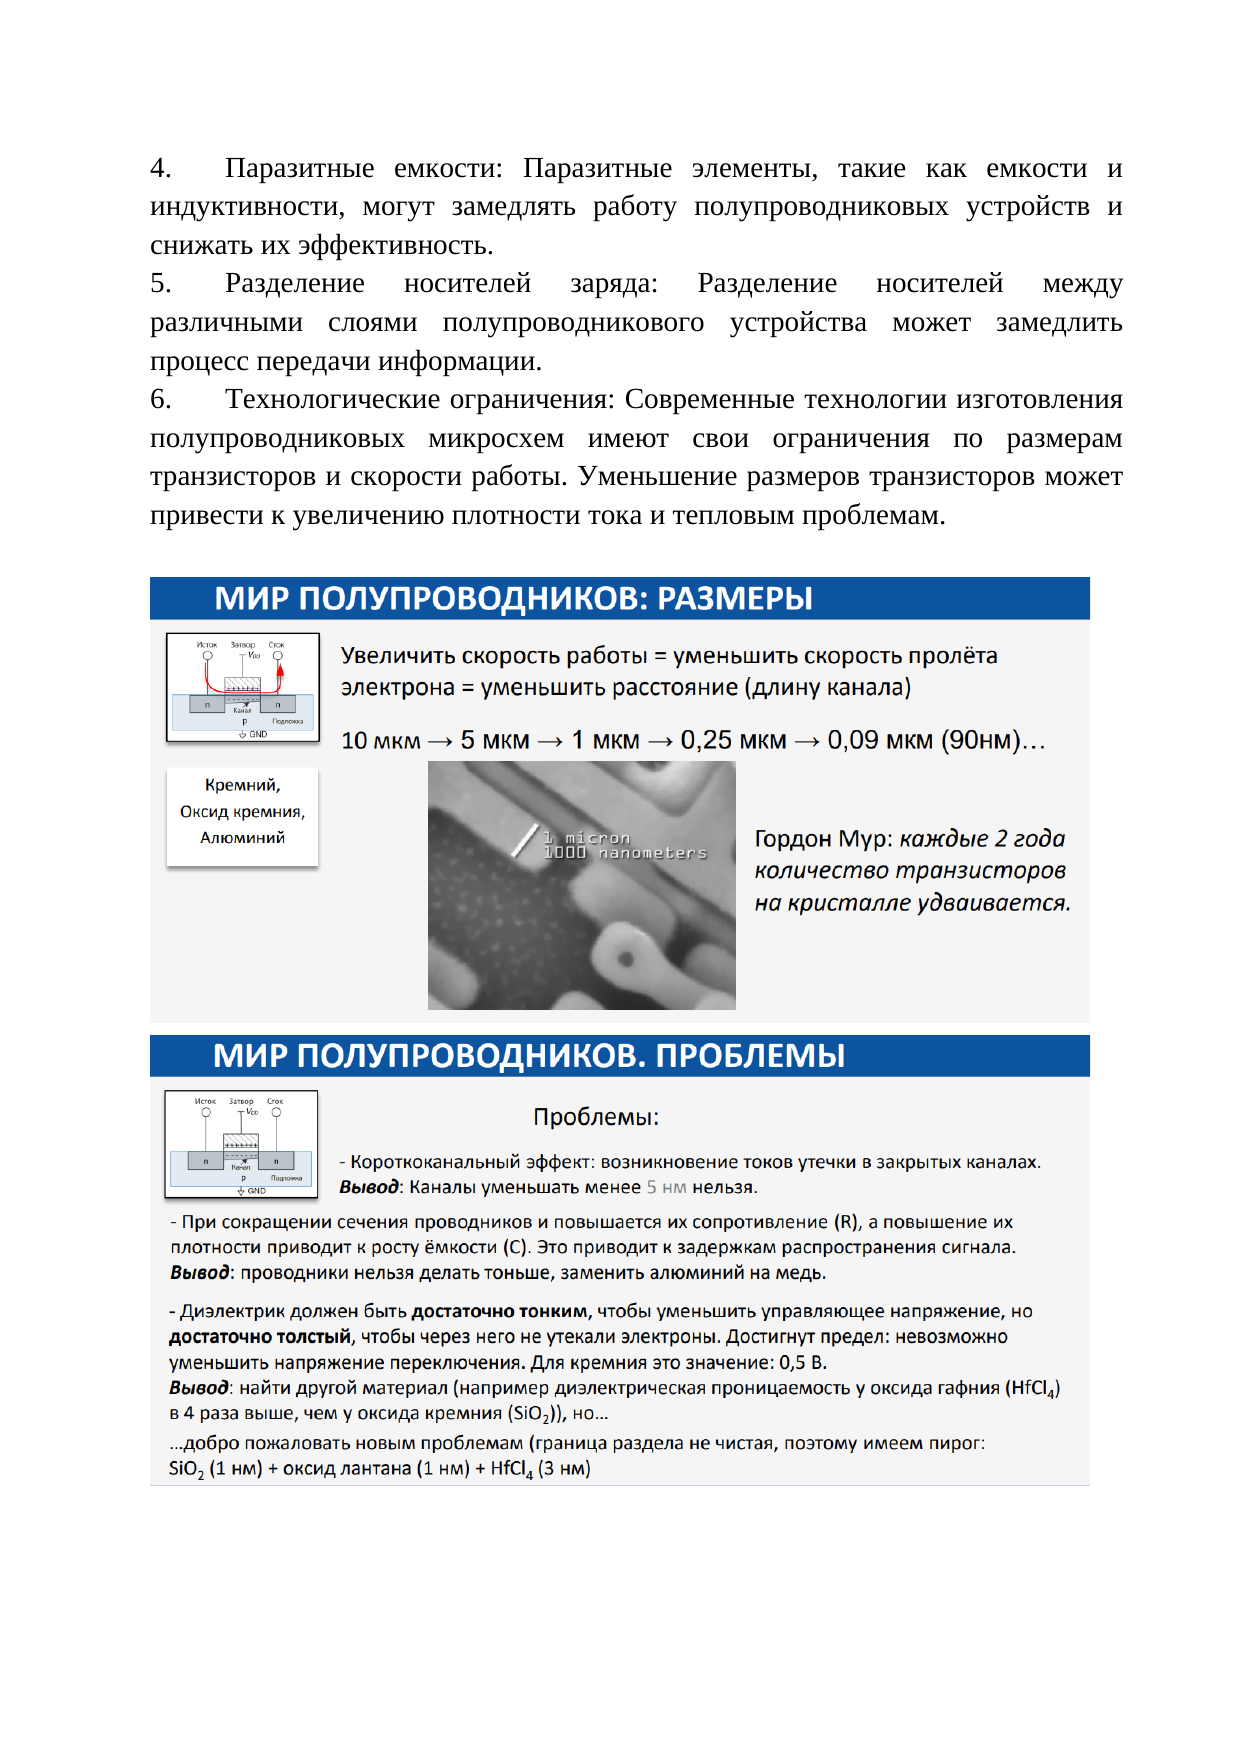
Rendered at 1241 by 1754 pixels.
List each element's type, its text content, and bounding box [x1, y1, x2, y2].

picture [150, 577, 1091, 1023]
list Разделение носителей заряда: Разделение носителей между различными слоями полупроводникового устройства может замедлить процесс передачи информации. [150, 266, 1124, 376]
list Технологические ограничения: Современные технологии изготовления полупроводниковых микросхем имеют свои ограничения по размерам транзисторов и скорости работы. Уменьшение размеров транзисторов может привести к увеличению плотности тока и тепловым проблемам. [150, 381, 1124, 530]
list Паразитные емкости: Паразитные элементы, такие как емкости и индуктивности, могут замедлять работу полупроводниковых устройств и снижать их эффективность. [150, 150, 1124, 261]
picture [150, 1035, 1091, 1486]
